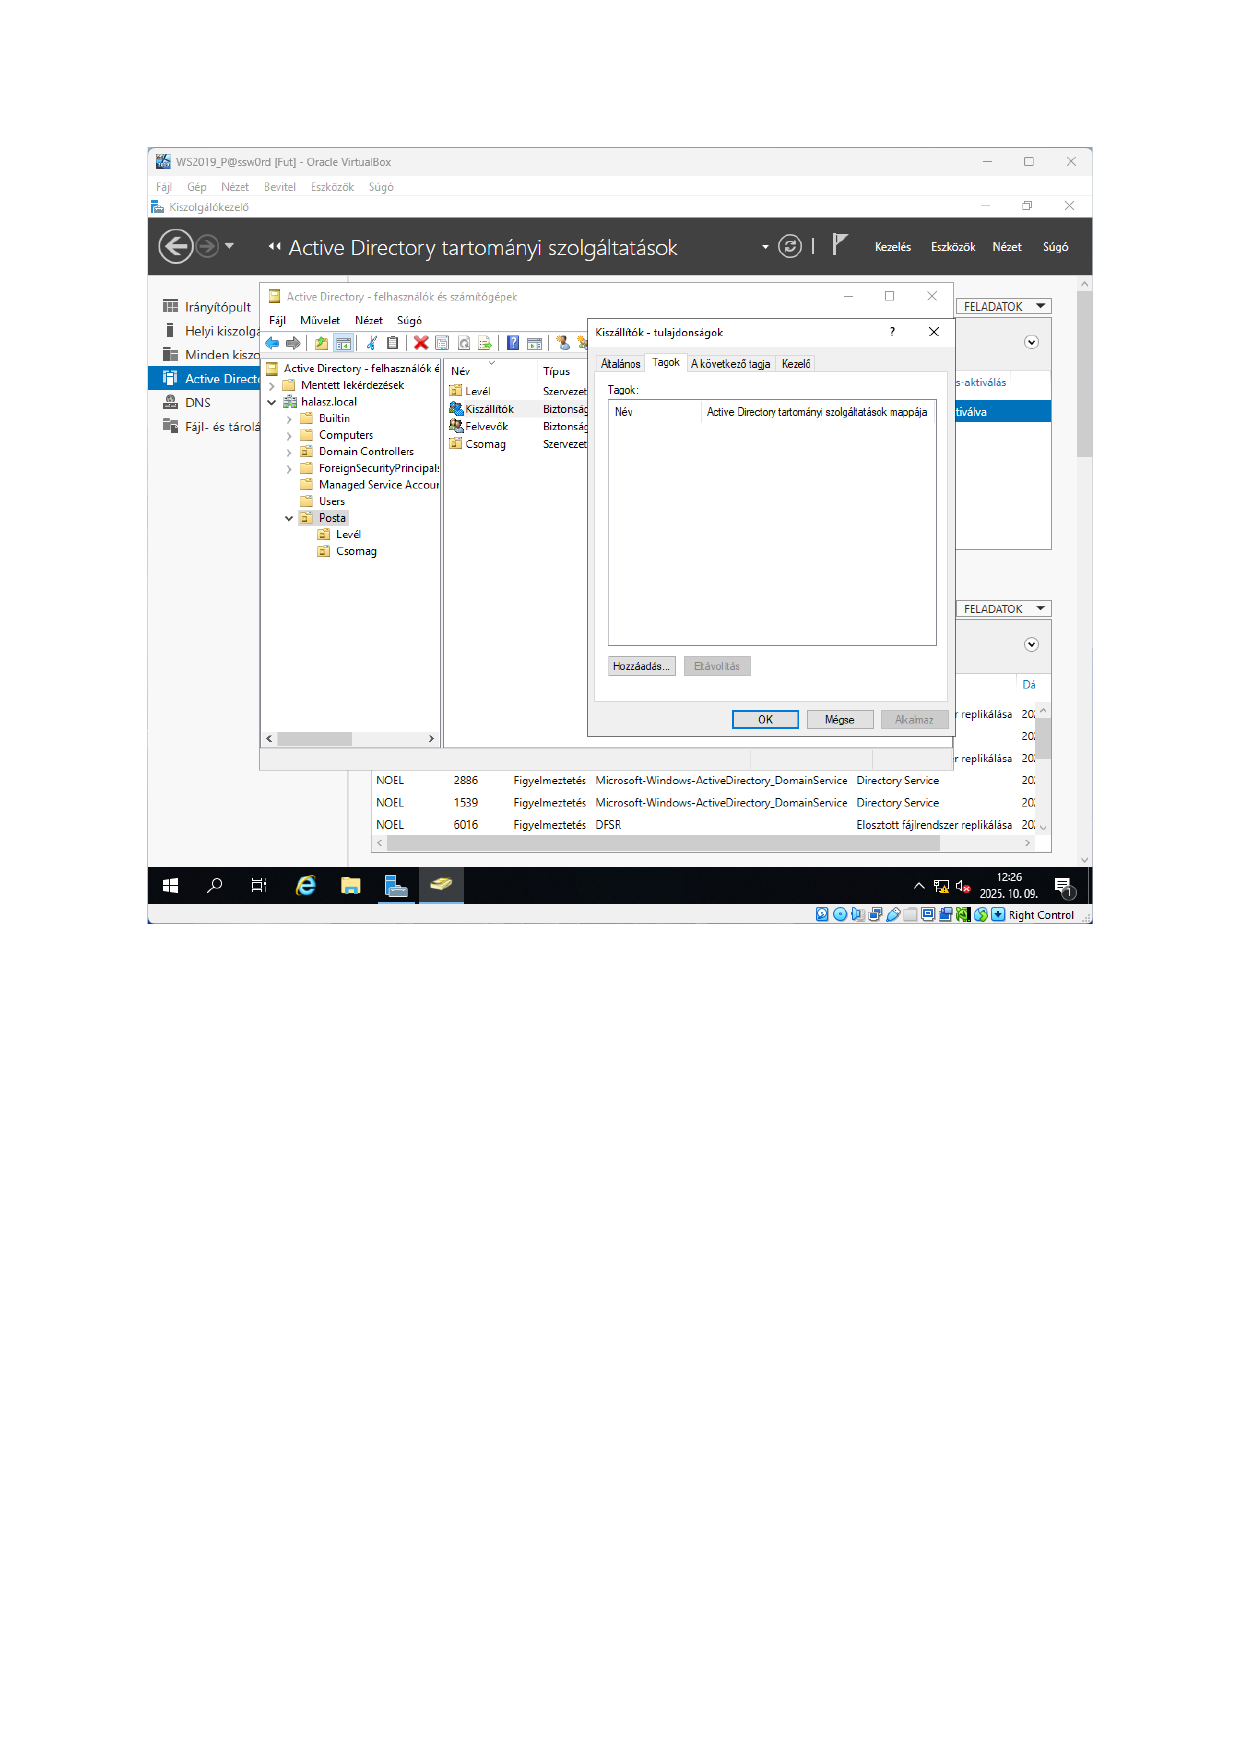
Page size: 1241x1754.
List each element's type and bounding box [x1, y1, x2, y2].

picture [147, 147, 1093, 924]
